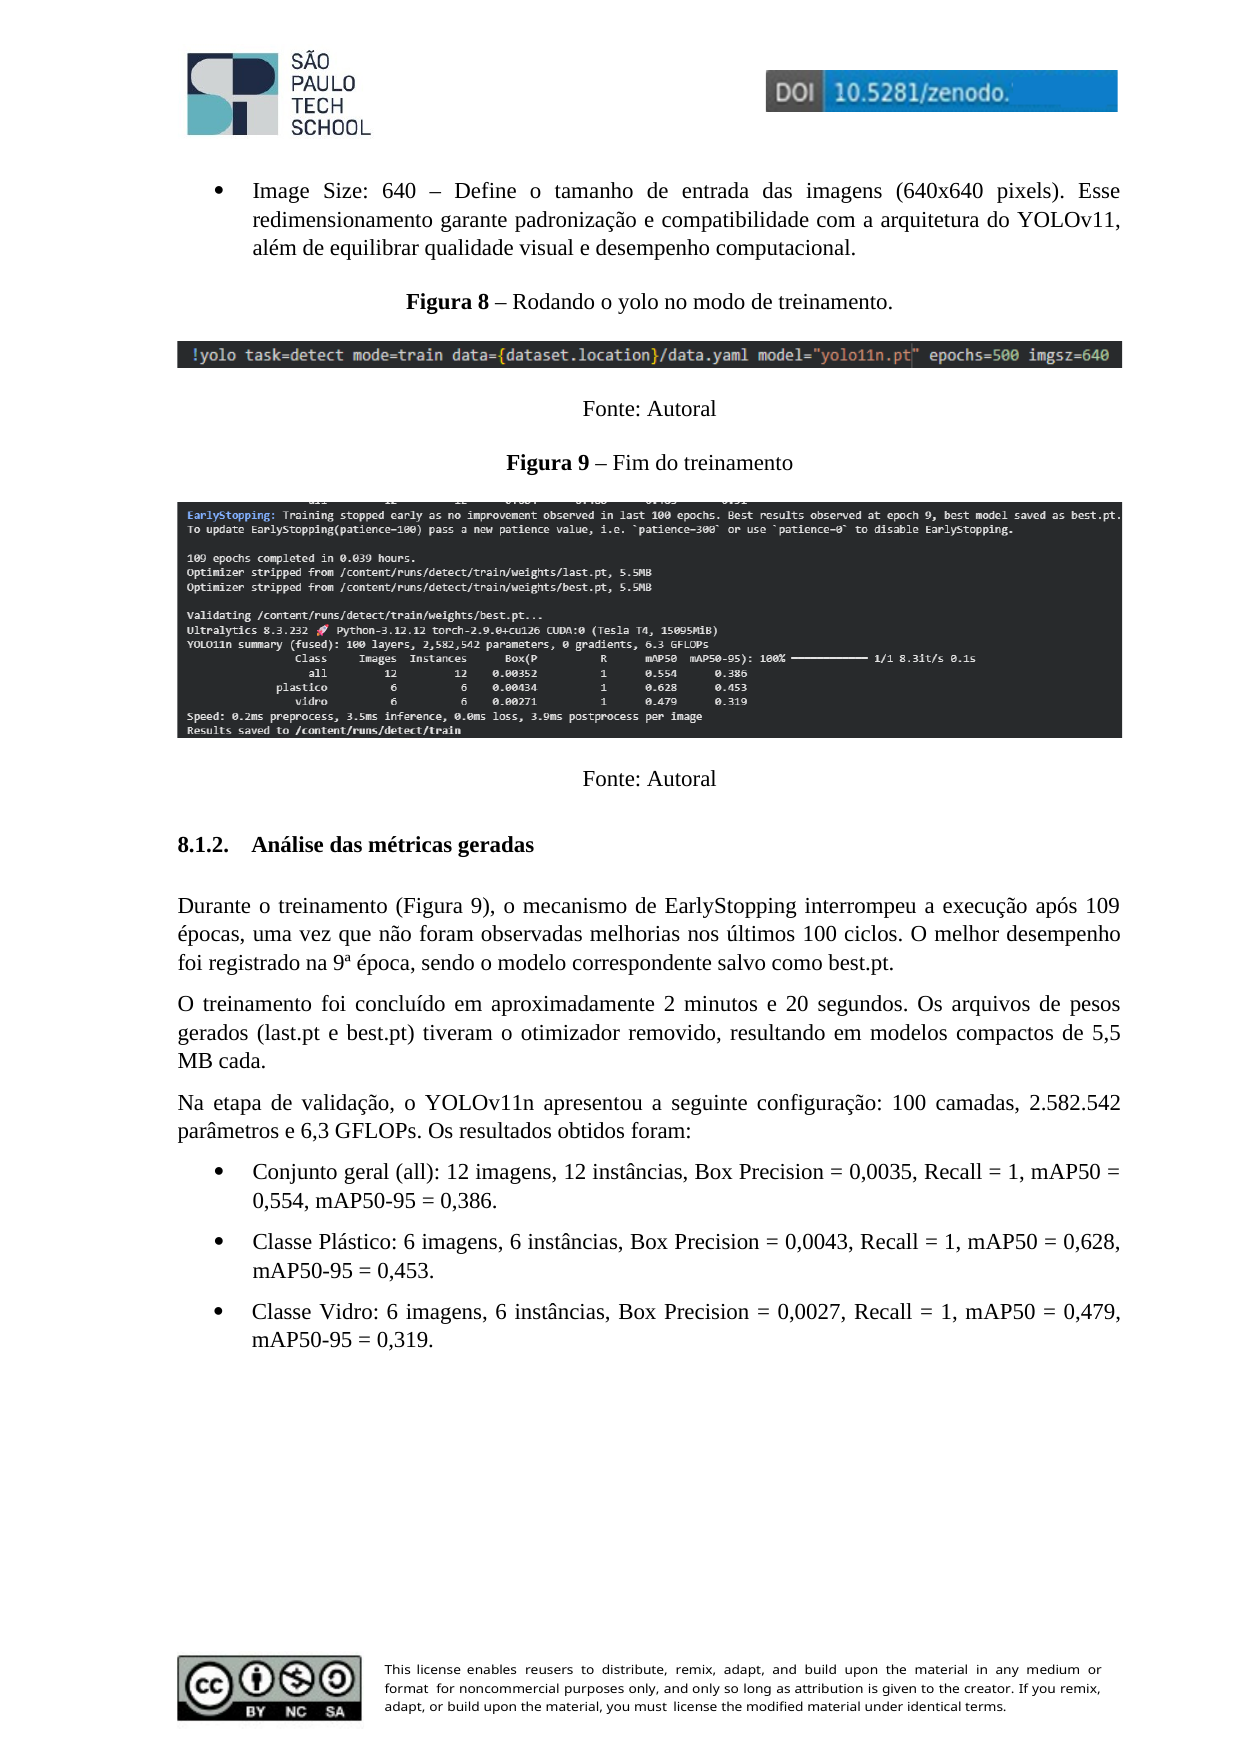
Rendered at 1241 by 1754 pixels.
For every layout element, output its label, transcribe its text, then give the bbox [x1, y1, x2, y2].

text Fonte: Autoral [177, 395, 1122, 422]
picture [177, 341, 1123, 368]
list Image Size: 640 – Define o tamanho de entrada das imagens (640x640 pixels). Esse redimensionamento garante padronização e compatibilidade com a arquitetura do YOLOv11, além de equilibrar qualidade visual e desempenho computacional. [215, 177, 1122, 261]
text Figura 8 – Rodando o yolo no modo de treinamento. [177, 288, 1122, 314]
text Na etapa de validação, o YOLOv11n apresentou a seguinte configuração: 100 camadas, 2.582.542 parâmetros e 6,3 GFLOPs. Os resultados obtidos foram: [177, 1088, 1122, 1143]
text O treinamento foi concluído em aproximadamente 2 minutos e 20 segundos. Os arquivos de pesos gerados (last.pt e best.pt) tiveram o otimizador removido, resultando em modelos compactos de 5,5 MB cada. [177, 990, 1122, 1074]
picture [177, 44, 374, 138]
list Conjunto geral (all): 12 imagens, 12 instâncias, Box Precision = 0,0035, Recall = 1, mAP50 = 0,554, mAP50-95 = 0,386. [215, 1158, 1122, 1213]
list Análise das métricas geradas [177, 831, 1122, 858]
picture [764, 70, 1118, 111]
text Fonte: Autoral [177, 765, 1122, 792]
text Durante o treinamento (Figura 9), o mecanismo de EarlyStopping interrompeu a execução após 109 épocas, uma vez que não foram observadas melhorias nos últimos 100 ciclos. O melhor desempenho foi registrado na 9ª época, sendo o modelo correspondente salvo como best.pt. [177, 892, 1122, 975]
list Classe Plástico: 6 imagens, 6 instâncias, Box Precision = 0,0043, Recall = 1, mAP50 = 0,628, mAP50-95 = 0,453. [215, 1228, 1122, 1283]
picture [177, 502, 1123, 738]
list Classe Vidro: 6 imagens, 6 instâncias, Box Precision = 0,0027, Recall = 1, mAP50 = 0,479, mAP50-95 = 0,319. [214, 1298, 1122, 1353]
picture [176, 1651, 365, 1729]
text Figura 9 – Fim do treinamento [177, 449, 1122, 475]
